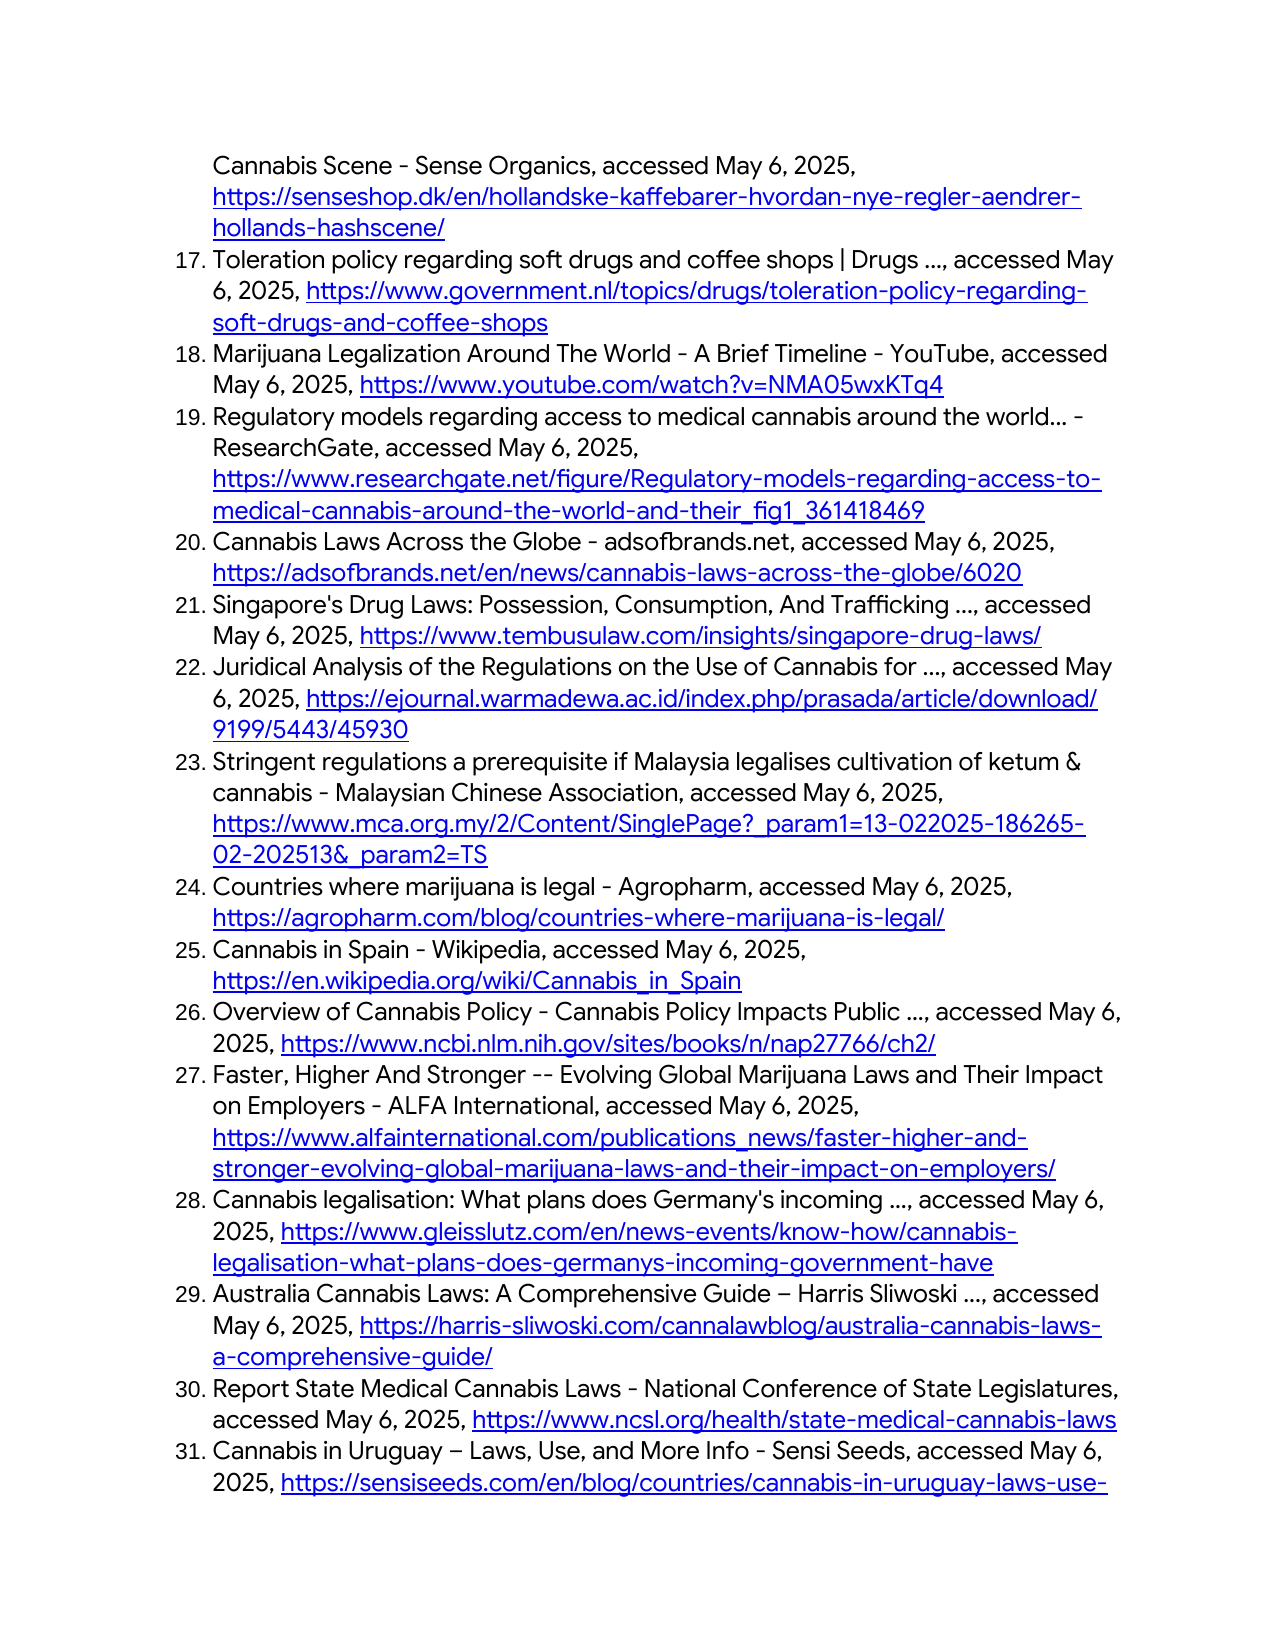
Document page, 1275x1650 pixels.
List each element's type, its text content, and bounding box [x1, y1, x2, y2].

list Overview of Cannabis Policy - Cannabis Policy Impacts Public ..., accessed May 6, 2025, https://www.ncbi.nlm.nih.gov/sites/books/n/nap27766/ch2/ [175, 997, 1125, 1059]
list Juridical Analysis of the Regulations on the Use of Cannabis for ..., accessed May 6, 2025, https://ejournal.warmadewa.ac.id/index.php/prasada/article/download/9199/5443/45930 [175, 652, 1125, 746]
list Cannabis Laws Across the Globe - adsofbrands.net, accessed May 6, 2025, https://adsofbrands.net/en/news/cannabis-laws-across-the-globe/6020 [175, 526, 1125, 589]
list Toleration policy regarding soft drugs and coffee shops | Drugs ..., accessed May 6, 2025, https://www.government.nl/topics/drugs/toleration-policy-regarding-soft-drugs-and-coffee-shops [175, 244, 1125, 338]
list Cannabis in Spain - Wikipedia, accessed May 6, 2025, https://en.wikipedia.org/wiki/Cannabis_in_Spain [175, 934, 1125, 997]
list Stringent regulations a prerequisite if Malaysia legalises cultivation of ketum & cannabis - Malaysian Chinese Association, accessed May 6, 2025, https://www.mca.org.my/2/Content/SinglePage?_param1=13-022025-186265-02-202513&_param2=TS [175, 746, 1125, 871]
list Faster, Higher And Stronger -- Evolving Global Marijuana Laws and Their Impact on Employers - ALFA International, accessed May 6, 2025, https://www.alfainternational.com/publications_news/faster-higher-and-stronger-evolving-global-marijuana-laws-and-their-impact-on-employers/ [175, 1059, 1125, 1185]
list Countries where marijuana is legal - Agropharm, accessed May 6, 2025, https://agropharm.com/blog/countries-where-marijuana-is-legal/ [175, 871, 1125, 934]
list Regulatory models regarding access to medical cannabis around the world... - ResearchGate, accessed May 6, 2025, https://www.researchgate.net/figure/Regulatory-models-regarding-access-to-medical-cannabis-around-the-world-and-their_fig1_361418469 [175, 401, 1125, 526]
list Cannabis legalisation: What plans does Germany's incoming ..., accessed May 6, 2025, https://www.gleisslutz.com/en/news-events/know-how/cannabis-legalisation-what-plans-does-germanys-incoming-government-have [175, 1185, 1125, 1279]
list Report State Medical Cannabis Laws - National Conference of State Legislatures, accessed May 6, 2025, https://www.ncsl.org/health/state-medical-cannabis-laws [175, 1373, 1125, 1436]
list Marijuana Legalization Around The World - A Brief Timeline - YouTube, accessed May 6, 2025, https://www.youtube.com/watch?v=NMA05wxKTq4 [175, 338, 1125, 401]
list Australia Cannabis Laws: A Comprehensive Guide – Harris Sliwoski ..., accessed May 6, 2025, https://harris-sliwoski.com/cannalawblog/australia-cannabis-laws-a-comprehensive-guide/ [175, 1279, 1125, 1373]
list Singapore's Drug Laws: Possession, Consumption, And Trafficking ..., accessed May 6, 2025, https://www.tembusulaw.com/insights/singapore-drug-laws/ [175, 589, 1125, 652]
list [175, 1436, 1125, 1498]
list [175, 150, 1125, 244]
